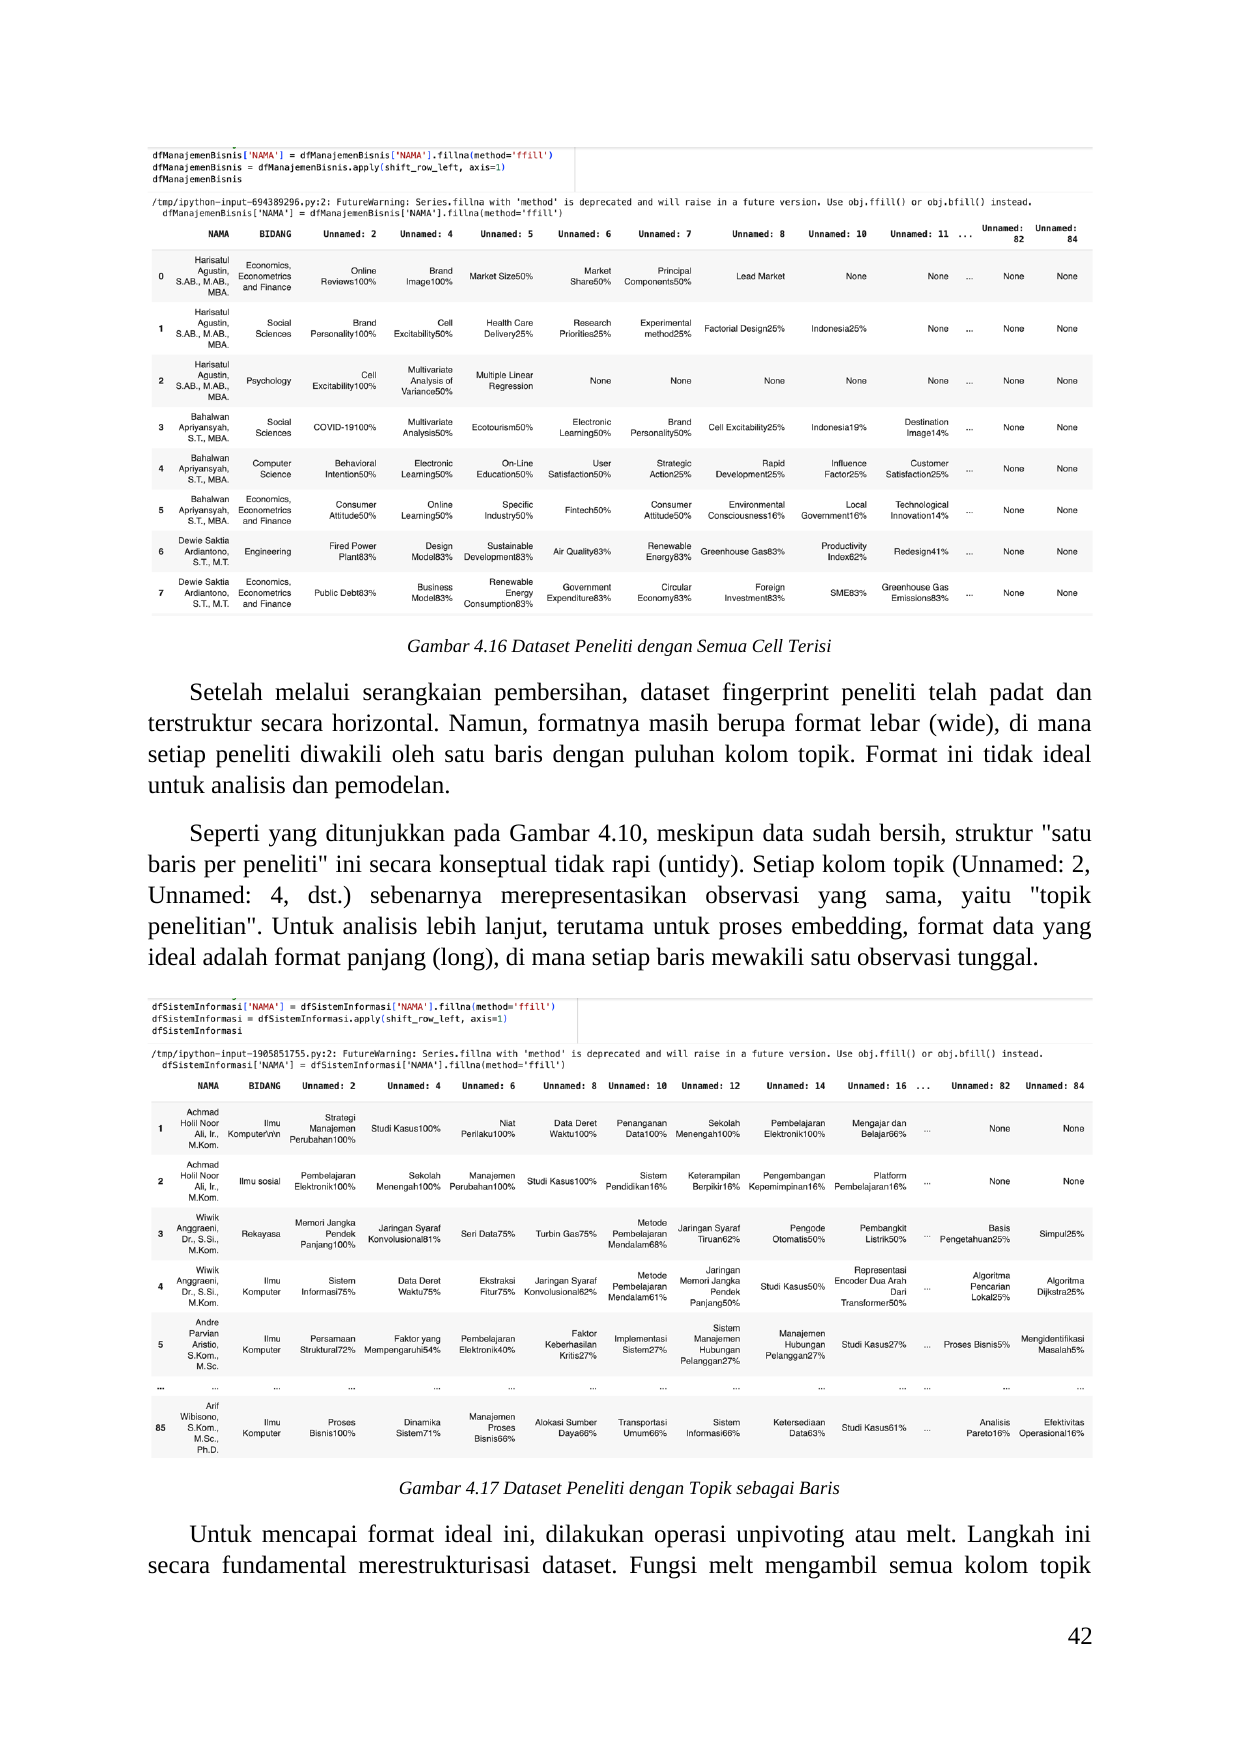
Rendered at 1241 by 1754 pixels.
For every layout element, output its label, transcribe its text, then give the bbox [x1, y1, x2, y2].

picture [147, 998, 1093, 1458]
picture [147, 147, 1093, 616]
text Setelah melalui serangkaian pembersihan, dataset fingerprint peneliti telah padat dan terstruktur secara horizontal. Namun, formatnya masih berupa format lebar (wide), di mana setiap peneliti diwakili oleh satu baris dengan puluhan kolom topik. Format ini tidak ideal untuk analisis dan pemodelan. [148, 677, 1092, 799]
text Seperti yang ditunjukkan pada Gambar 4.10, meskipun data sudah bersih, struktur "satu baris per peneliti" ini secara konseptual tidak rapi (untidy). Setiap kolom topik (Unnamed: 2, Unnamed: 4, dst.) sebenarnya merepresentasikan observasi yang sama, yaitu "topik penelitian". Untuk analisis lebih lanjut, terutama untuk proses embedding, format data yang ideal adalah format panjang (long), di mana setiap baris mewakili satu observasi tunggal. [148, 818, 1092, 971]
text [148, 1519, 1092, 1579]
